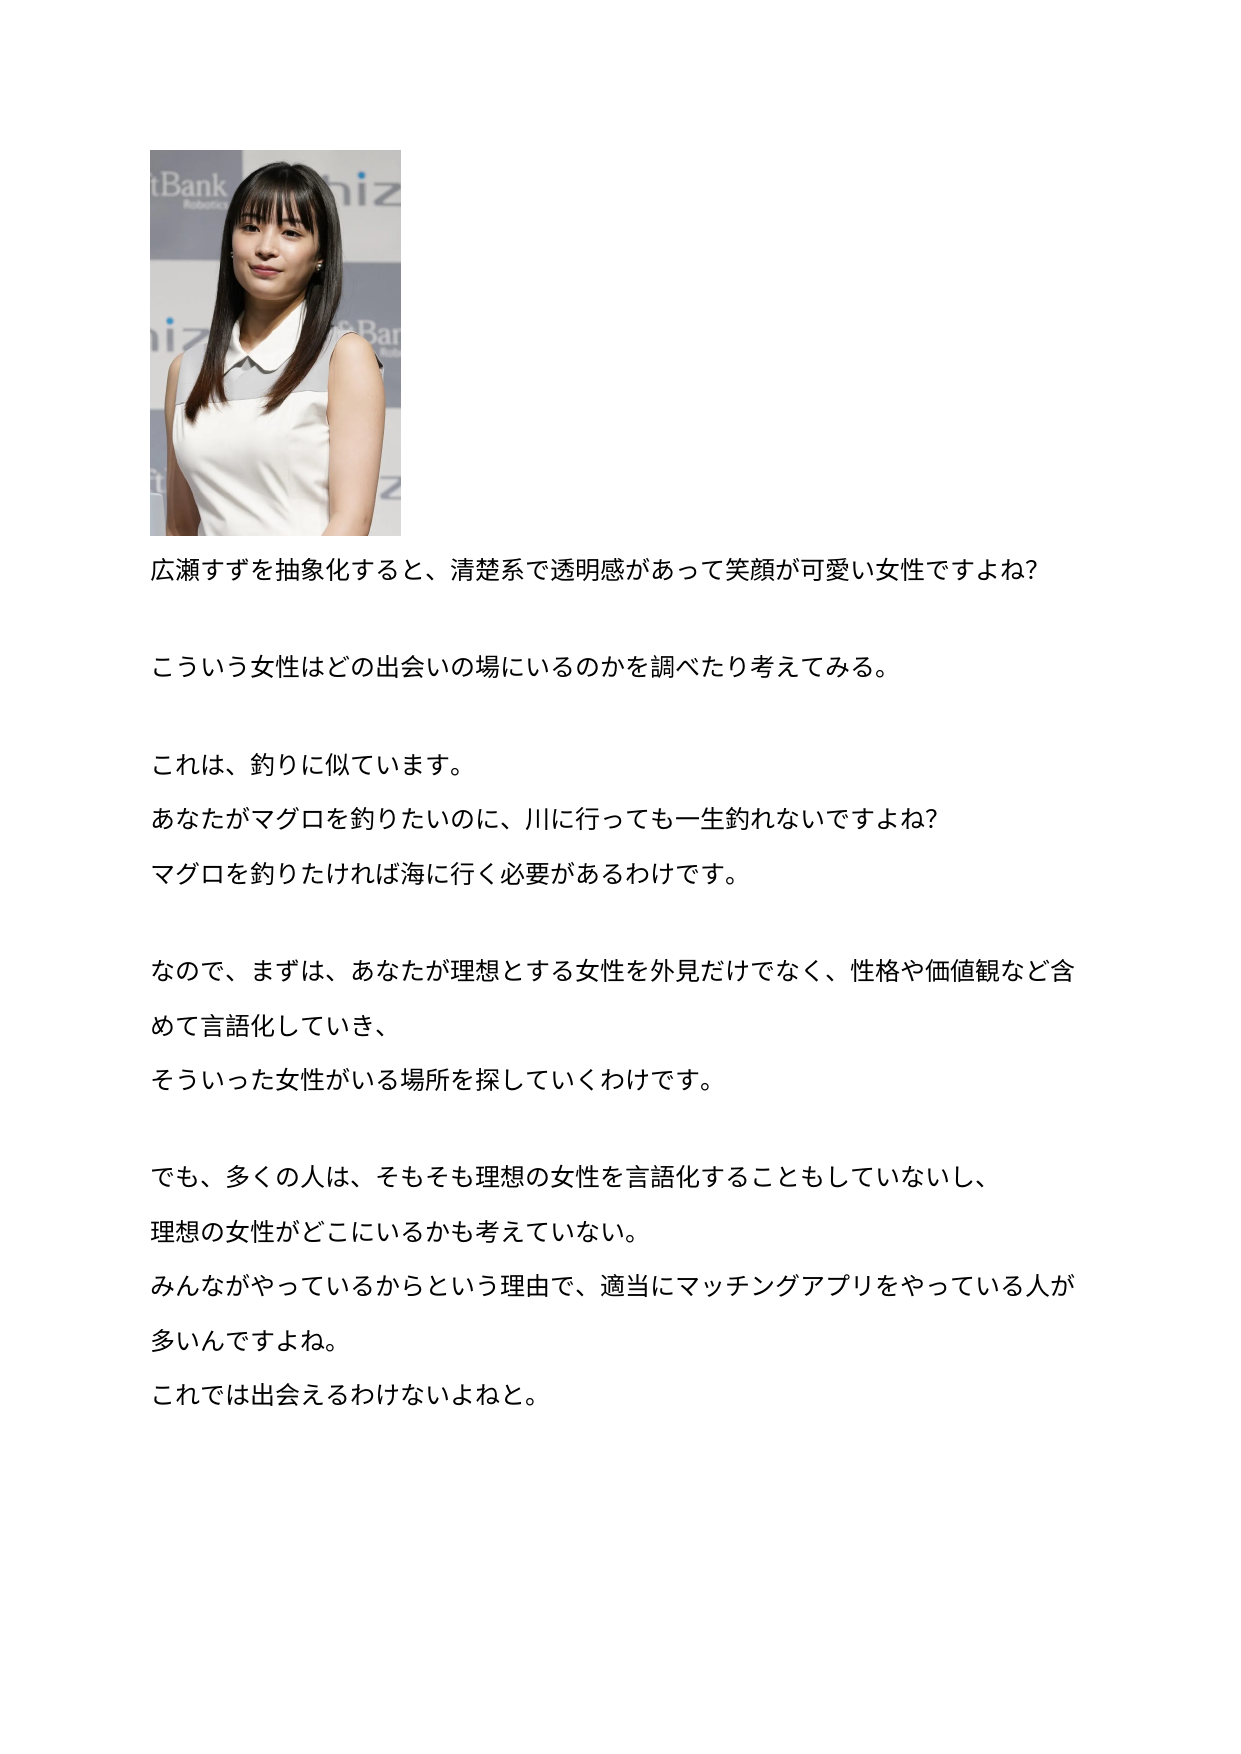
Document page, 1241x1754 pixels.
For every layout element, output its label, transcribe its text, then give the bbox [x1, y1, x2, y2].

picture [150, 150, 401, 536]
text 理想の女性がどこにいるかも考えていない。 [150, 1212, 1090, 1248]
text 広瀬すずを抽象化すると、清楚系で透明感があって笑顔が可愛い女性ですよね？ [150, 550, 1090, 587]
text こういう女性はどの出会いの場にいるのかを調べたり考えてみる。 [150, 648, 1090, 684]
text あなたがマグロを釣りたいのに、川に行っても一生釣れないですよね？ [150, 800, 1090, 836]
text なので、まずは、あなたが理想とする女性を外見だけでなく、性格や価値観など含めて言語化していき、 [150, 952, 1090, 1042]
text これは、釣りに似ています。 [150, 745, 1090, 782]
text これでは出会えるわけないよねと。 [150, 1375, 1090, 1412]
text マグロを釣りたければ海に行く必要があるわけです。 [150, 854, 1090, 890]
text そういった女性がいる場所を探していくわけです。 [150, 1060, 1090, 1097]
text みんながやっているからという理由で、適当にマッチングアプリをやっている人が多いんですよね。 [150, 1267, 1090, 1357]
text でも、多くの人は、そもそも理想の女性を言語化することもしていないし、 [150, 1158, 1090, 1194]
